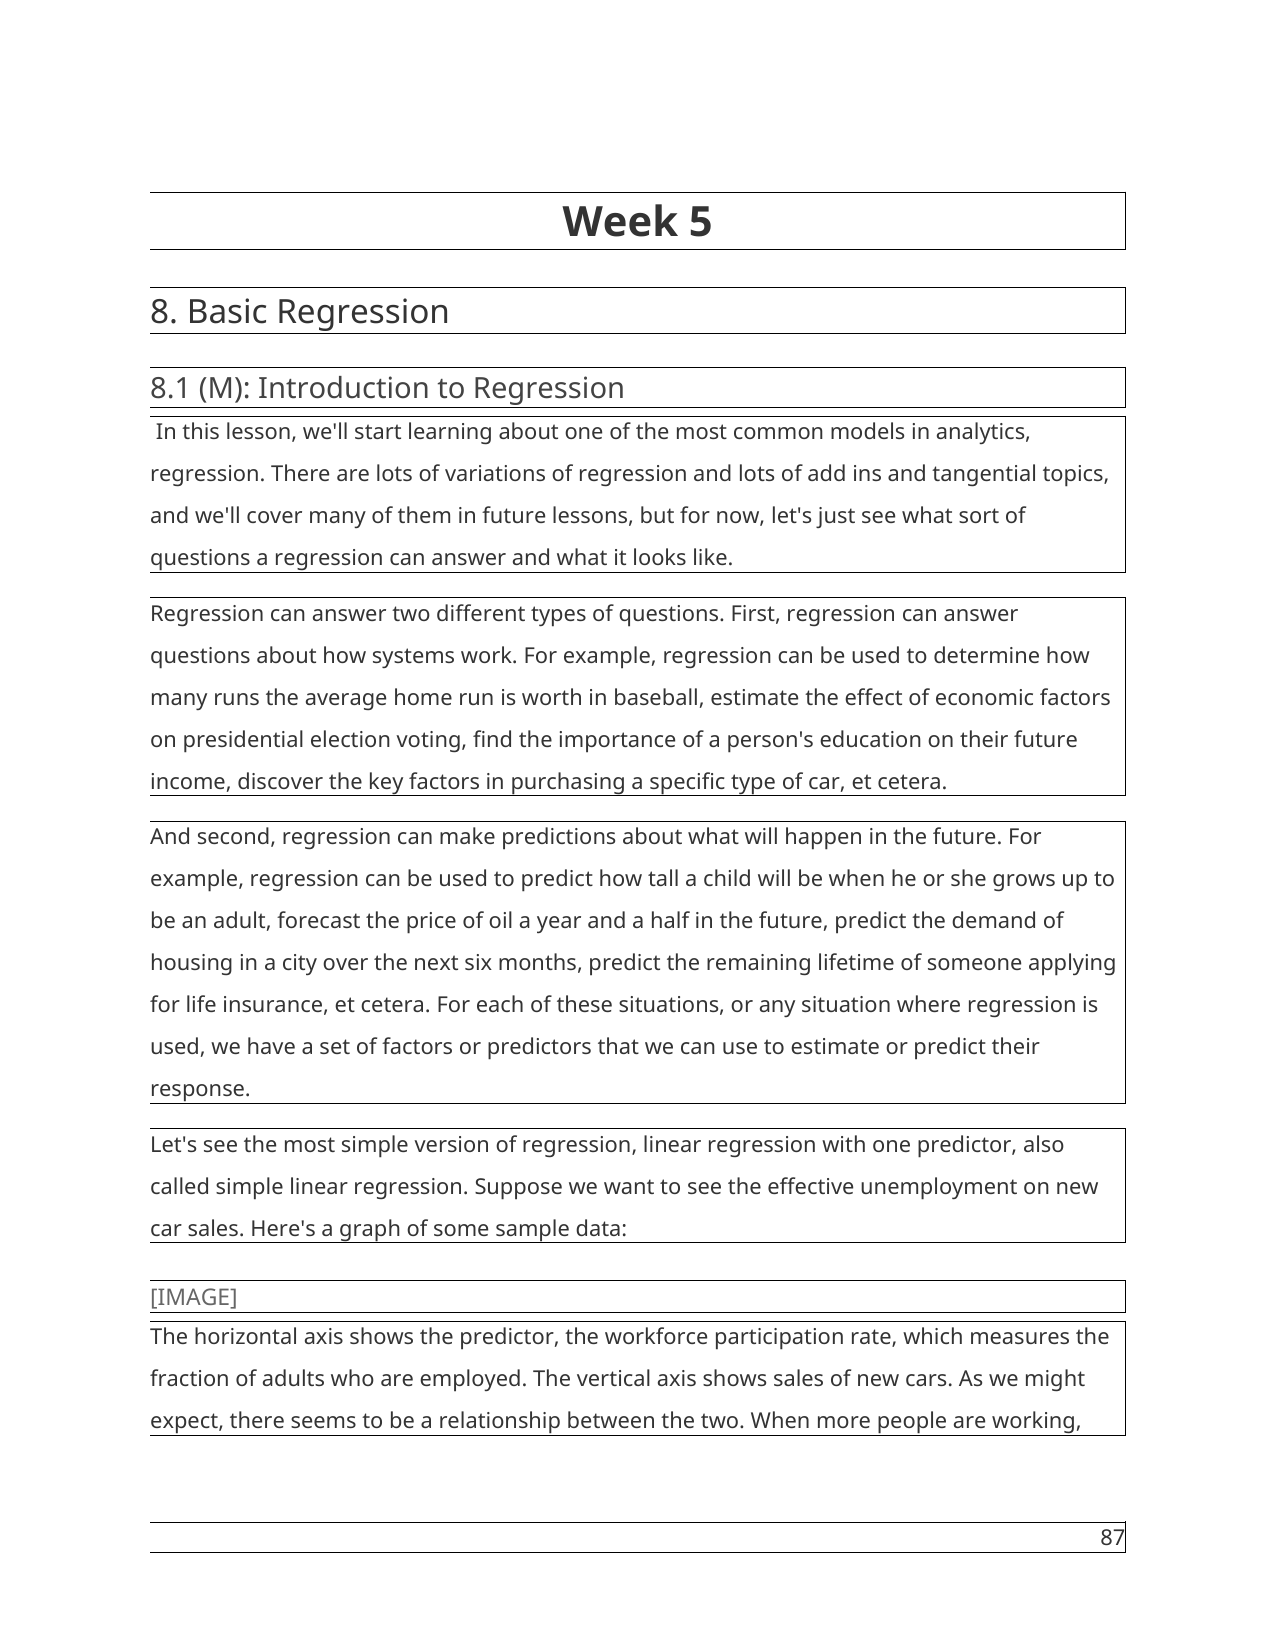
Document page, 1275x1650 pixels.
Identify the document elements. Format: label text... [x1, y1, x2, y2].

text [150, 1322, 1125, 1435]
subtitle Week 5 [150, 193, 1125, 249]
text Regression can answer two different types of questions. First, regression can answer questions about how systems work. For example, regression can be used to determine how many runs the average home run is worth in baseball, estimate the effect of economic factors on presidential election voting, find the importance of a person's education on their future income, discover the key factors in purchasing a specific type of car, et cetera. [150, 598, 1125, 795]
text Let's see the most simple version of regression, linear regression with one predictor, also called simple linear regression. Suppose we want to see the effective unemployment on new car sales. Here's a graph of some sample data: [150, 1129, 1125, 1242]
text And second, regression can make predictions about what will happen in the future. For example, regression can be used to predict how tall a child will be when he or she grows up to be an adult, forecast the price of oil a year and a half in the future, predict the demand of housing in a city over the next six months, predict the remaining lifetime of someone applying for life insurance, et cetera. For each of these situations, or any situation where regression is used, we have a set of factors or predictors that we can use to estimate or predict their response. [150, 822, 1125, 1103]
subtitle 8. Basic Regression [150, 288, 1125, 333]
subtitle [IMAGE] [150, 1281, 1125, 1312]
subtitle 8.1 (M): Introduction to Regression [150, 368, 1125, 407]
text In this lesson, we'll start learning about one of the most common models in analytics, regression. There are lots of variations of regression and lots of add ins and tangential topics, and we'll cover many of them in future lessons, but for now, let's just see what sort of questions a regression can answer and what it looks like. [150, 417, 1125, 572]
